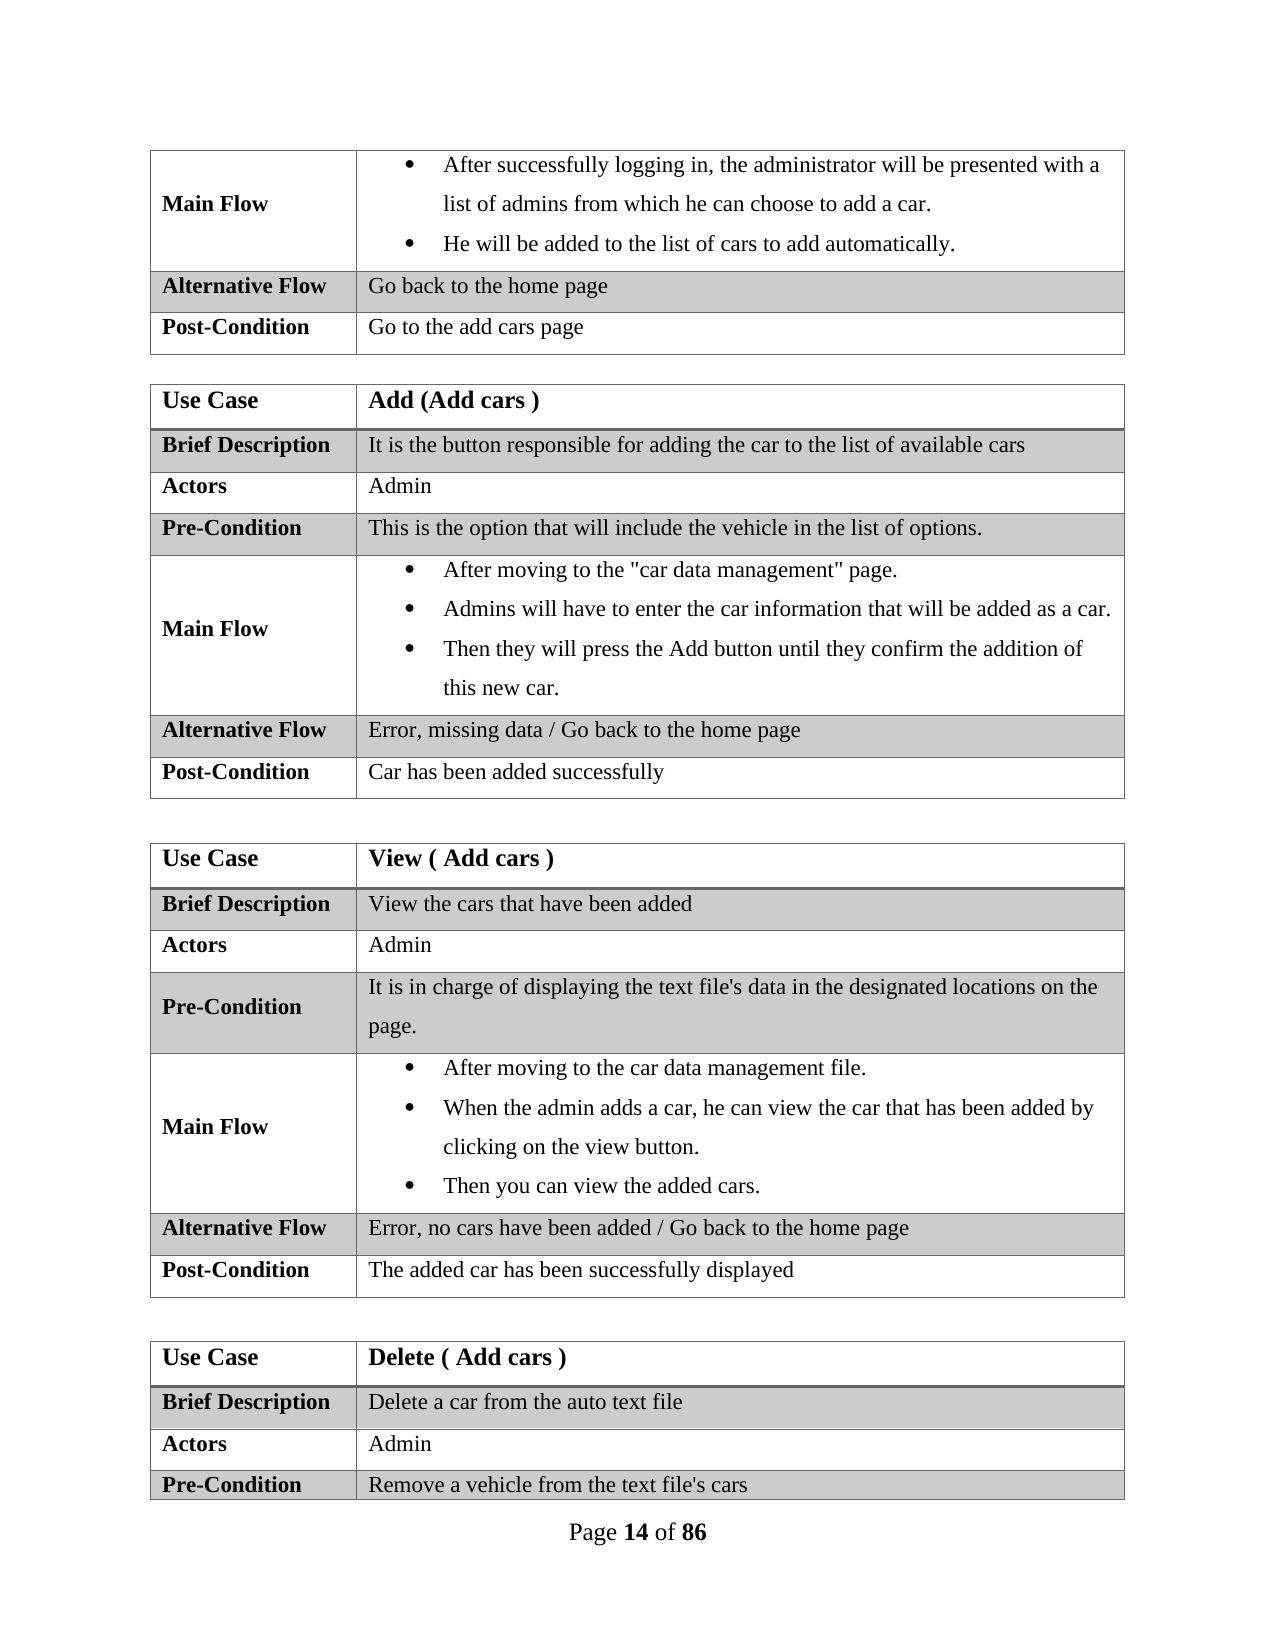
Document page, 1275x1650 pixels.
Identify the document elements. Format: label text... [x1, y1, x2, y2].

table_cell Error, missing data / Go back to the home page [357, 716, 1124, 757]
table_cell After successfully logging in, the administrator will be presented with a list of admins from which he can choose to add a car. He will be added to the list of cars to add automatically. [357, 151, 1124, 271]
table_header View ( Add cars ) [357, 844, 1124, 887]
table_cell Brief Description [151, 890, 356, 930]
table_cell View the cars that have been added [357, 890, 1124, 930]
table_cell Post-Condition [151, 758, 356, 798]
table_cell After moving to the "car data management" page. Admins will have to enter the car information that will be added as a car. Then they will press the Add button until they confirm the addition of this new car. [357, 556, 1124, 715]
table_cell Post-Condition [151, 313, 356, 354]
table_header Use Case [151, 1342, 356, 1385]
table_cell It is the button responsible for adding the car to the list of available cars [357, 431, 1124, 472]
table_cell Post-Condition [151, 1256, 356, 1297]
table_cell Alternative Flow [151, 272, 356, 312]
table_header Delete ( Add cars ) [357, 1342, 1124, 1385]
table_cell The added car has been successfully displayed [357, 1256, 1124, 1297]
table_cell Delete a car from the auto text file [357, 1388, 1124, 1428]
table_cell This is the option that will include the vehicle in the list of options. [357, 514, 1124, 555]
table_cell Main Flow [151, 556, 356, 715]
table_cell Car has been added successfully [357, 758, 1124, 798]
table_cell Main Flow [151, 151, 356, 271]
table_cell Pre-Condition [151, 973, 356, 1053]
table_cell Actors [151, 1430, 356, 1470]
table_cell Error, no cars have been added / Go back to the home page [357, 1214, 1124, 1255]
table_cell Brief Description [151, 431, 356, 472]
table_cell Pre-Condition [151, 514, 356, 555]
table_cell Main Flow [151, 1054, 356, 1213]
table_cell Go to the add cars page [357, 313, 1124, 354]
table_cell Go back to the home page [357, 272, 1124, 312]
table_header Use Case [151, 385, 356, 428]
table_cell Brief Description [151, 1388, 356, 1428]
table_cell Alternative Flow [151, 716, 356, 757]
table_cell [357, 1471, 1124, 1499]
table_header Use Case [151, 844, 356, 887]
table_cell After moving to the car data management file. When the admin adds a car, he can view the car that has been added by clicking on the view button. Then you can view the added cars. [357, 1054, 1124, 1213]
table_header Add (Add cars ) [357, 385, 1124, 428]
table_cell Alternative Flow [151, 1214, 356, 1255]
table_cell It is in charge of displaying the text file's data in the designated locations on the page. [357, 973, 1124, 1053]
table_cell Admin [357, 931, 1124, 972]
table_cell Actors [151, 931, 356, 972]
table_cell Admin [357, 473, 1124, 513]
table_cell Pre-Condition [151, 1471, 356, 1499]
table_cell Admin [357, 1430, 1124, 1470]
table_cell Actors [151, 473, 356, 513]
